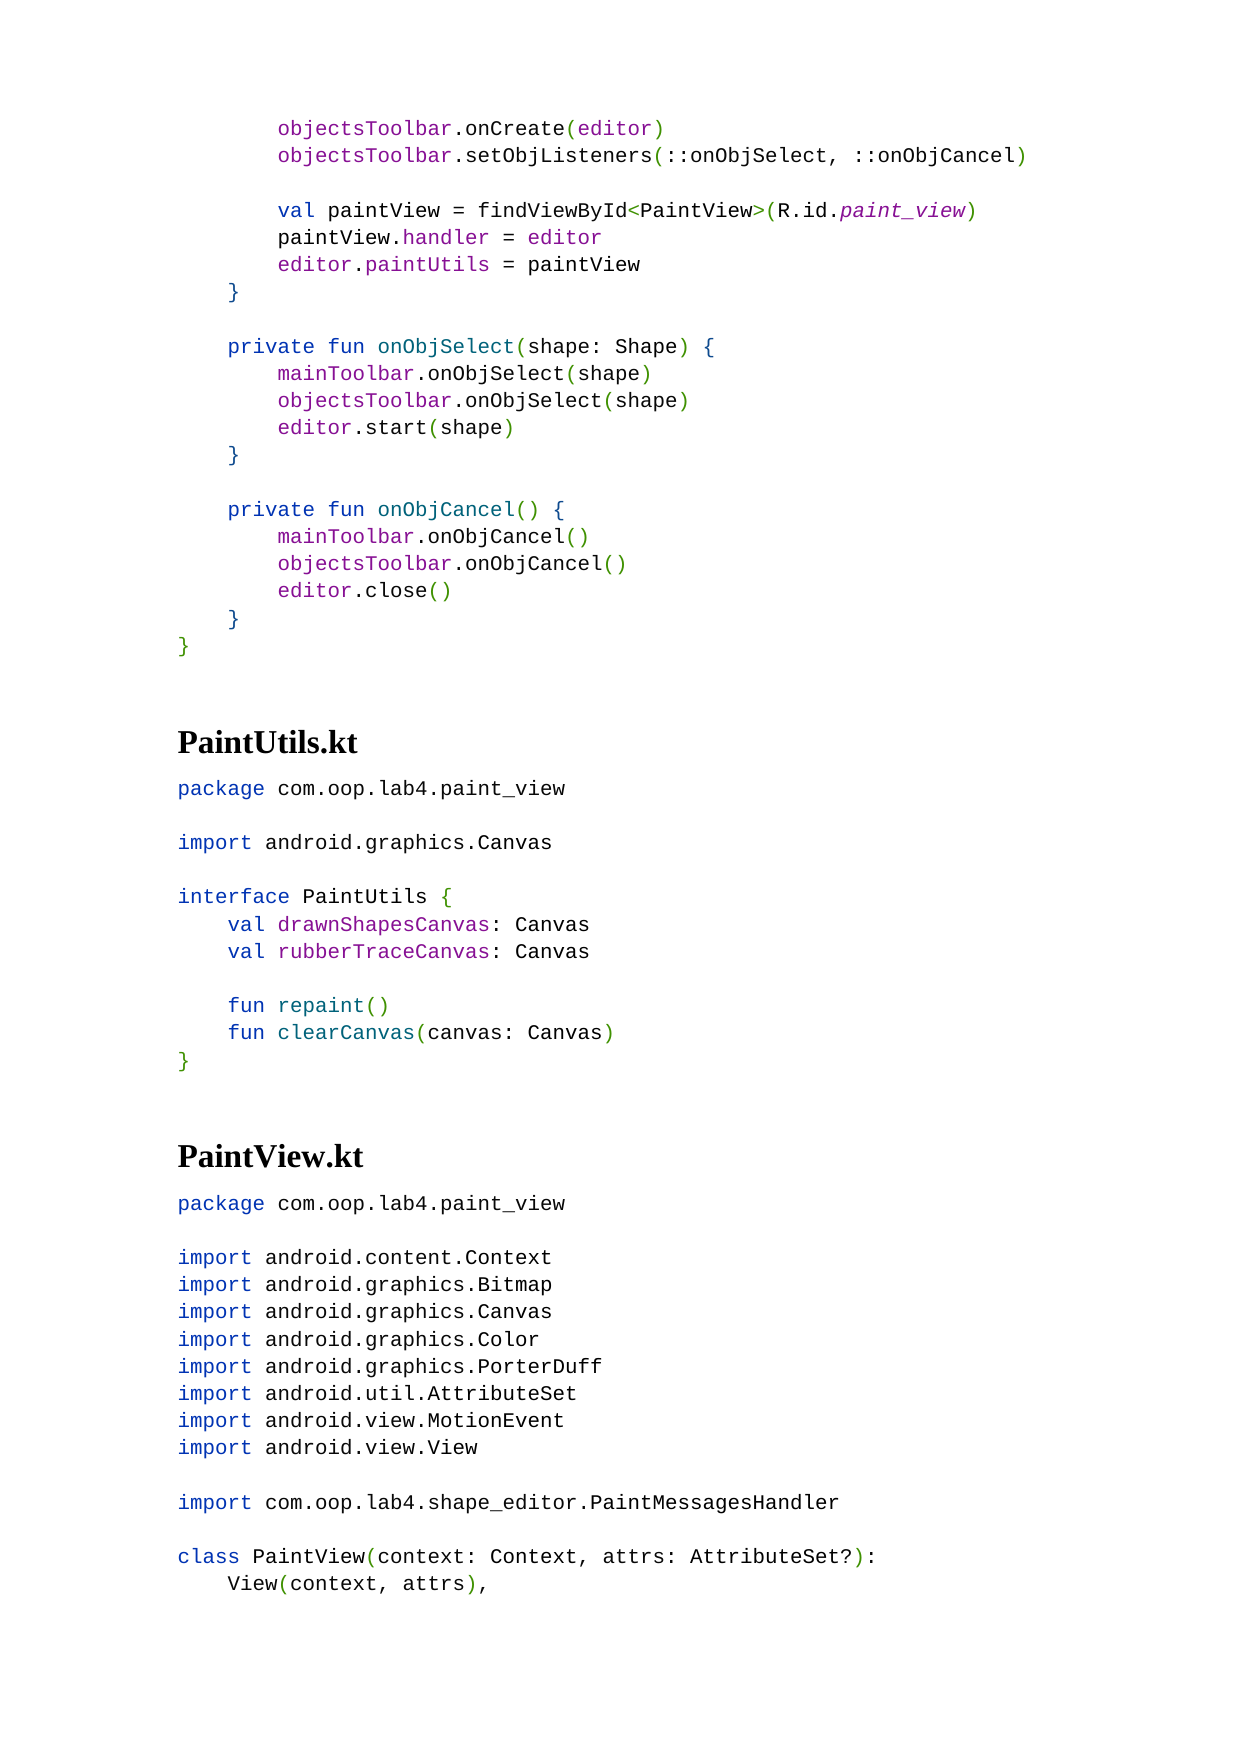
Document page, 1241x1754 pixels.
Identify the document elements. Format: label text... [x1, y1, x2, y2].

text interface PaintUtils { val drawnShapesCanvas: Canvas val rubberTraceCanvas: Canvas [177, 886, 1152, 964]
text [177, 1519, 1152, 1597]
text PaintView.kt [177, 1137, 1152, 1175]
text package com.oop.lab4.paint_view import android.graphics.Canvas [177, 778, 1152, 856]
text private fun onObjSelect(shape: Shape) { mainToolbar.onObjSelect(shape) objectsToolbar.onObjSelect(shape) editor.start(shape) } [177, 308, 1152, 468]
text fun repaint() fun clearCanvas(canvas: Canvas) } [177, 968, 1152, 1103]
text private fun onObjCancel() { mainToolbar.onObjCancel() objectsToolbar.onObjCancel() editor.close() } } [177, 472, 1152, 688]
text PaintUtils.kt [177, 722, 1152, 760]
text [177, 118, 1152, 169]
text import com.oop.lab4.shape_editor.PaintMessagesHandler [177, 1464, 1152, 1515]
text val paintView = findViewById<PaintView>(R.id.paint_view) paintView.handler = editor editor.paintUtils = paintView } [177, 172, 1152, 305]
text package com.oop.lab4.paint_view import android.content.Context import android.graphics.Bitmap import android.graphics.Canvas import android.graphics.Color import android.graphics.PorterDuff import android.util.AttributeSet import android.view.MotionEvent import android.view.View [177, 1193, 1152, 1461]
